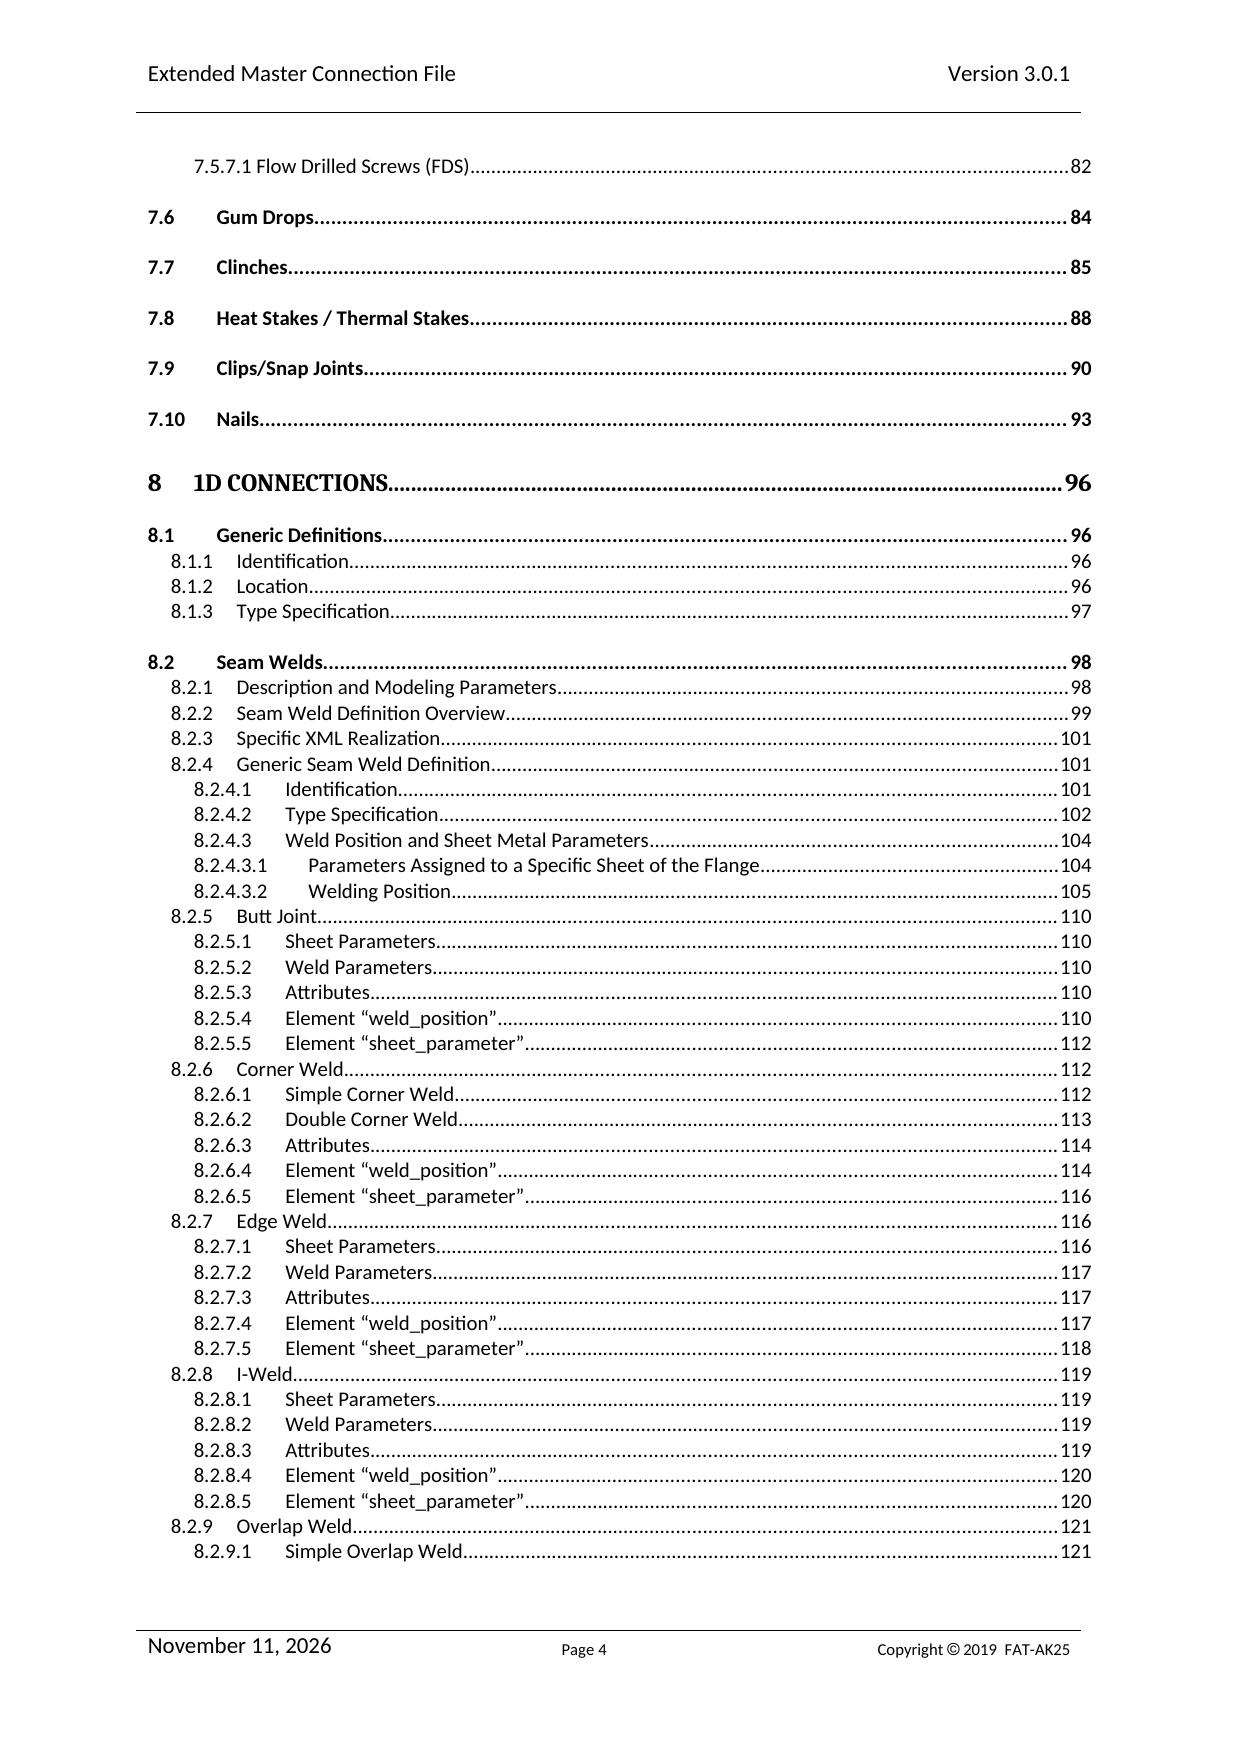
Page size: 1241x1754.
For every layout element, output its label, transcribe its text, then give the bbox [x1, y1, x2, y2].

text 8.2.7.4 Element “weld_position” 117 [193, 1310, 1092, 1335]
text 8.2 Seam Welds 98 [148, 649, 1092, 674]
text 8.2.7 Edge Weld 116 [171, 1208, 1092, 1234]
text 8.2.2 Seam Weld Definition Overview 99 [171, 700, 1092, 725]
text 8.2.6 Corner Weld 112 [171, 1056, 1092, 1081]
text 8.2.4 Generic Seam Weld Definition 101 [171, 751, 1092, 776]
text 8.2.6.3 Attributes 114 [193, 1132, 1092, 1157]
text 8.2.8.1 Sheet Parameters 119 [193, 1386, 1092, 1412]
text 7.10 Nails 93 [148, 406, 1092, 431]
text 8.2.9 Overlap Weld 121 [171, 1513, 1092, 1539]
text 8.2.8.2 Weld Parameters 119 [193, 1412, 1092, 1437]
text 8.2.4.3 Weld Position and Sheet Metal Parameters 104 [193, 827, 1092, 852]
text 8.2.7.2 Weld Parameters 117 [193, 1259, 1092, 1284]
text 8.2.3 Specific XML Realization 101 [171, 725, 1092, 751]
text 8.2.7.3 Attributes 117 [193, 1284, 1092, 1310]
text 8.2.5.5 Element “sheet_parameter” 112 [193, 1030, 1092, 1056]
text 8.2.5.4 Element “weld_position” 110 [193, 1005, 1092, 1030]
text 8.2.7.5 Element “sheet_parameter” 118 [193, 1335, 1092, 1361]
text 8.1.3 Type Specification 97 [171, 599, 1092, 624]
text 8.2.8.3 Attributes 119 [193, 1437, 1092, 1462]
text 8.2.6.2 Double Corner Weld 113 [193, 1107, 1092, 1132]
text 8.1 Generic Definitions 96 [148, 522, 1092, 548]
text 8.2.1 Description and Modeling Parameters 98 [171, 674, 1092, 700]
text 8.2.6.1 Simple Corner Weld 112 [193, 1081, 1092, 1107]
text 7.5.7.1 Flow Drilled Screws (FDS) 82 [193, 154, 1092, 179]
text 8.2.6.5 Element “sheet_parameter” 116 [193, 1183, 1092, 1208]
text 8.2.8 I-Weld 119 [171, 1361, 1092, 1386]
text 8.2.5.2 Weld Parameters 110 [193, 954, 1092, 979]
text 8.2.4.2 Type Specification 102 [193, 802, 1092, 827]
text 7.9 Clips/Snap Joints 90 [148, 355, 1092, 381]
text 8.2.5.1 Sheet Parameters 110 [193, 929, 1092, 954]
text 8.2.9.1 Simple Overlap Weld 121 [193, 1539, 1092, 1564]
text 8.2.8.4 Element “weld_position” 120 [193, 1462, 1092, 1488]
text 7.8 Heat Stakes / Thermal Stakes 88 [148, 305, 1092, 330]
text 8.2.4.3.2 Welding Position 105 [193, 878, 1092, 903]
text 7.7 Clinches 85 [148, 254, 1092, 280]
text 8.2.5.3 Attributes 110 [193, 979, 1092, 1005]
text 8.1.2 Location 96 [171, 573, 1092, 599]
text 8.2.4.1 Identification 101 [193, 776, 1092, 802]
text 8.2.7.1 Sheet Parameters 116 [193, 1234, 1092, 1259]
text 8 1D connections 96 [148, 469, 1092, 497]
text 7.6 Gum Drops 84 [148, 204, 1092, 229]
text 8.2.8.5 Element “sheet_parameter” 120 [193, 1488, 1092, 1513]
text 8.1.1 Identification 96 [171, 548, 1092, 573]
text 8.2.4.3.1 Parameters Assigned to a Specific Sheet of the Flange 104 [193, 852, 1092, 878]
text 8.2.6.4 Element “weld_position” 114 [193, 1157, 1092, 1183]
text 8.2.5 Butt Joint 110 [171, 903, 1092, 929]
